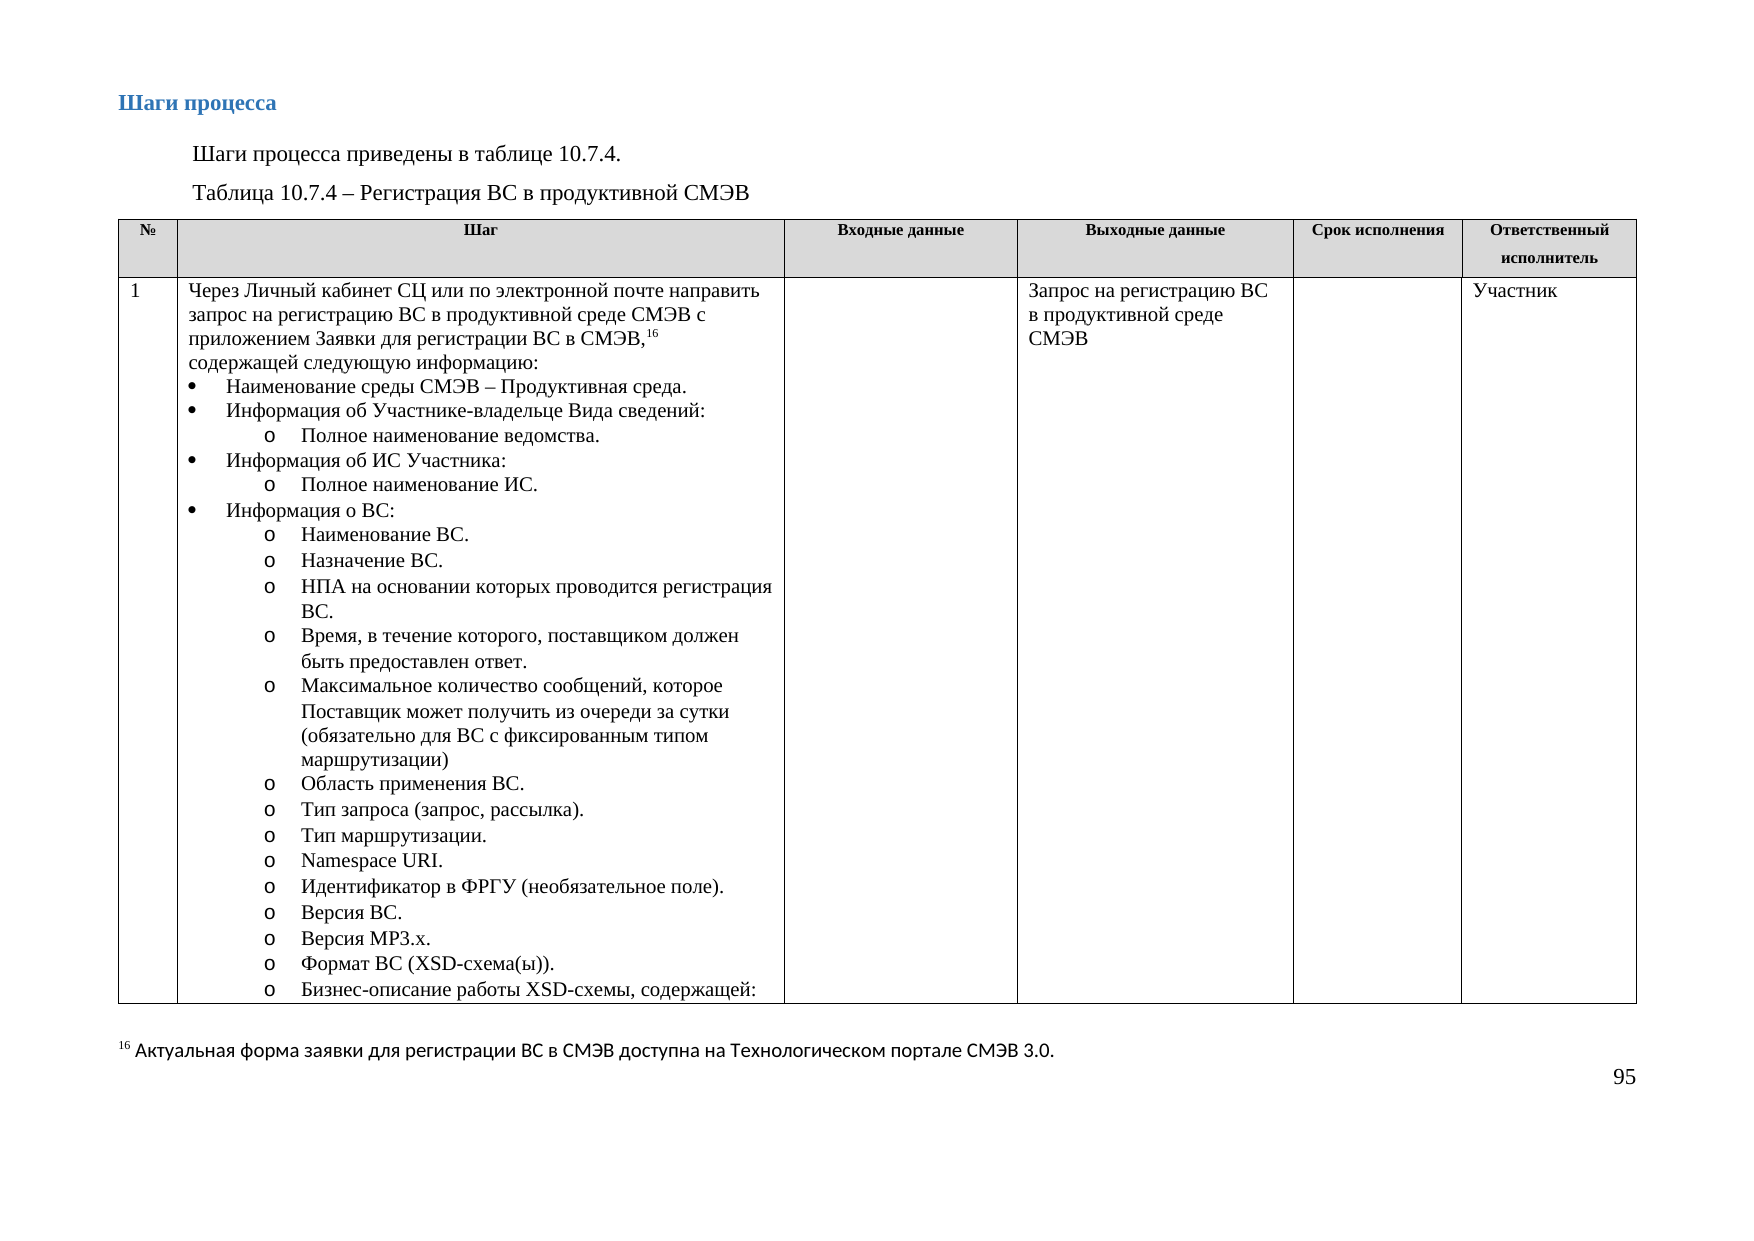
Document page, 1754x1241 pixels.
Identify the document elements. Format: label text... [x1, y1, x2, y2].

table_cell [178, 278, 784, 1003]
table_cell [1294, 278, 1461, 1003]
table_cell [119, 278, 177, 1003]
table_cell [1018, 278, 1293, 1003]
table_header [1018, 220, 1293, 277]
text Шаги процесса [118, 88, 1636, 115]
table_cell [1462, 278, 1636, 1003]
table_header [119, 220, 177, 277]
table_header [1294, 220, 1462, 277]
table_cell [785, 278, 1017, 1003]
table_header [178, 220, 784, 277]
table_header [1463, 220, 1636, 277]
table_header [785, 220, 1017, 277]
text Шаги процесса приведены в таблице 10.7.4. [118, 139, 1636, 166]
text Таблица 10.7.4 – Регистрация ВС в продуктивной СМЭВ [118, 179, 1636, 205]
